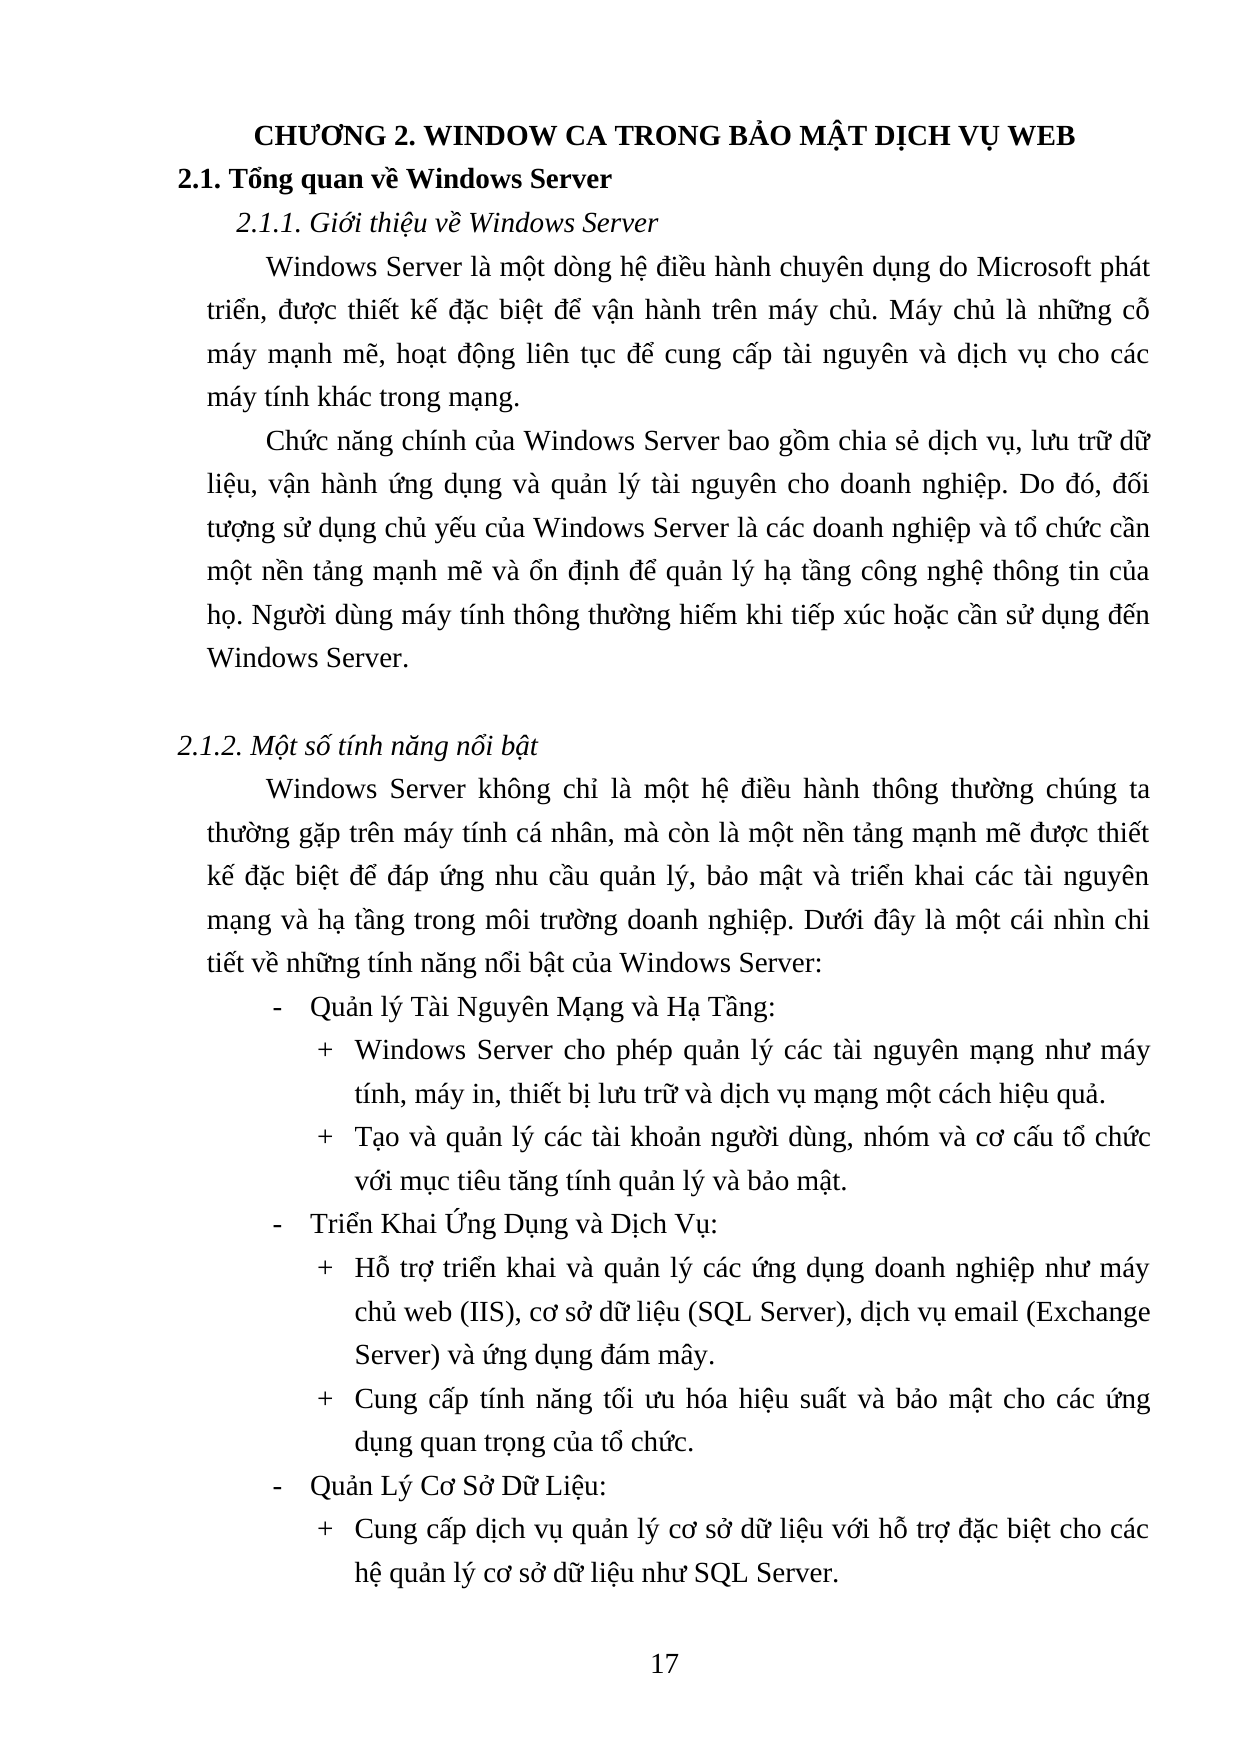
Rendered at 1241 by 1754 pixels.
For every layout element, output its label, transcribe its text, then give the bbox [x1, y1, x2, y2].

list Quản Lý Cơ Sở Dữ Liệu: [272, 1468, 1152, 1501]
list Quản lý Tài Nguyên Mạng và Hạ Tầng: [272, 989, 1152, 1022]
list Tạo và quản lý các tài khoản người dùng, nhóm và cơ cấu tổ chức với mục tiêu tăng tính quản lý và bảo mật. [317, 1119, 1152, 1197]
list Windows Server cho phép quản lý các tài nguyên mạng như máy tính, máy in, thiết bị lưu trữ và dịch vụ mạng một cách hiệu quả. [317, 1032, 1152, 1109]
text Windows Server là một dòng hệ điều hành chuyên dụng do Microsoft phát triển, được thiết kế đặc biệt để vận hành trên máy chủ. Máy chủ là những cỗ máy mạnh mẽ, hoạt động liên tục để cung cấp tài nguyên và dịch vụ cho các máy tính khác trong mạng. [207, 249, 1152, 413]
list Hỗ trợ triển khai và quản lý các ứng dụng doanh nghiệp như máy chủ web (IIS), cơ sở dữ liệu (SQL Server), dịch vụ email (Exchange Server) và ứng dụng đám mây. [317, 1250, 1152, 1371]
text Chức năng chính của Windows Server bao gồm chia sẻ dịch vụ, lưu trữ dữ liệu, vận hành ứng dụng và quản lý tài nguyên cho doanh nghiệp. Do đó, đối tượng sử dụng chủ yếu của Windows Server là các doanh nghiệp và tổ chức cần một nền tảng mạnh mẽ và ổn định để quản lý hạ tầng công nghệ thông tin của họ. Người dùng máy tính thông thường hiếm khi tiếp xúc hoặc cần sử dụng đến Windows Server. [207, 423, 1152, 674]
subtitle CHƯƠNG 2. WINDOW CA TRONG BẢO MẬT DỊCH VỤ WEB [177, 118, 1152, 152]
subtitle 2.1.1. Giới thiệu về Windows Server [207, 205, 1152, 239]
list Triển Khai Ứng Dụng và Dịch Vụ: [272, 1207, 1152, 1240]
subtitle 2.1. Tổng quan về Windows Server [177, 162, 1152, 195]
text Windows Server không chỉ là một hệ điều hành thông thường chúng ta thường gặp trên máy tính cá nhân, mà còn là một nền tảng mạnh mẽ được thiết kế đặc biệt để đáp ứng nhu cầu quản lý, bảo mật và triển khai các tài nguyên mạng và hạ tầng trong môi trường doanh nghiệp. Dưới đây là một cái nhìn chi tiết về những tính năng nổi bật của Windows Server: [207, 771, 1152, 979]
list Cung cấp dịch vụ quản lý cơ sở dữ liệu với hỗ trợ đặc biệt cho các hệ quản lý cơ sở dữ liệu như SQL Server. [317, 1511, 1152, 1588]
subtitle 2.1.2. Một số tính năng nổi bật [177, 728, 1152, 761]
list Cung cấp tính năng tối ưu hóa hiệu suất và bảo mật cho các ứng dụng quan trọng của tổ chức. [317, 1381, 1152, 1458]
